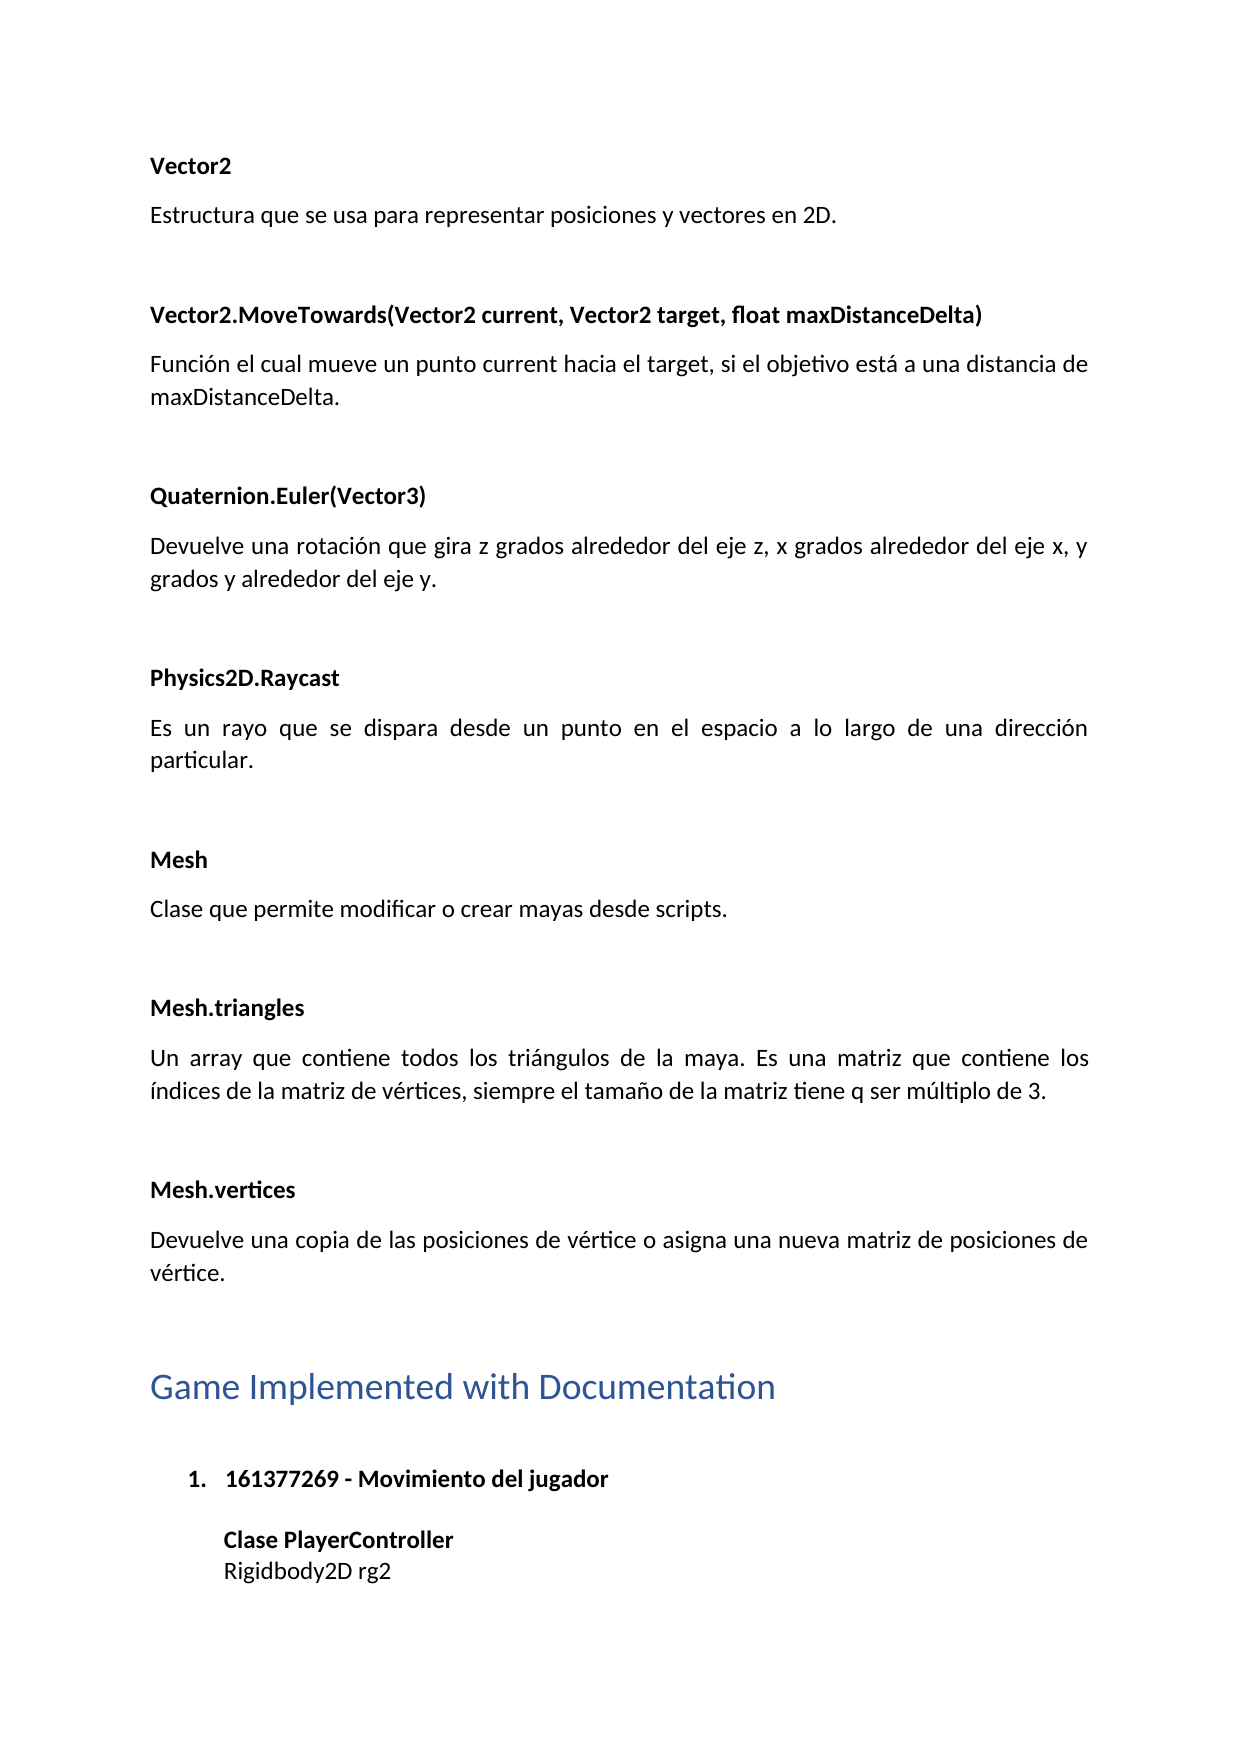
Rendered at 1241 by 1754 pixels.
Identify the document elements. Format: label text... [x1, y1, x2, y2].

text Mesh.vertices [150, 1174, 1090, 1205]
text Clase PlayerController [224, 1524, 1090, 1555]
text Devuelve una copia de las posiciones de vértice o asigna una nueva matriz de posiciones de vértice. [150, 1224, 1090, 1287]
text Devuelve una rotación que gira z grados alrededor del eje z, x grados alrededor del eje x, y grados y alrededor del eje y. [150, 530, 1090, 593]
text Estructura que se usa para representar posiciones y vectores en 2D. [150, 199, 1090, 230]
text Mesh.triangles [150, 992, 1090, 1023]
text Clase que permite modificar o crear mayas desde scripts. [150, 893, 1090, 924]
text Quaternion.Euler(Vector3) [150, 480, 1090, 511]
text Es un rayo que se dispara desde un punto en el espacio a lo largo de una dirección particular. [150, 712, 1090, 775]
subtitle Game Implemented with Documentation [150, 1363, 1090, 1409]
text Physics2D.Raycast [150, 662, 1090, 693]
text Mesh [150, 844, 1090, 874]
text Rigidbody2D rg2 [224, 1555, 1090, 1586]
text Un array que contiene todos los triángulos de la maya. Es una matriz que contiene los índices de la matriz de vértices, siempre el tamaño de la matriz tiene q ser múltiplo de 3. [150, 1042, 1090, 1106]
list 161377269 - Movimiento del jugador [187, 1463, 1090, 1494]
text Vector2.MoveTowards(Vector2 current, Vector2 target, float maxDistanceDelta) [150, 299, 1090, 329]
text Vector2 [150, 150, 1090, 181]
text Función el cual mueve un punto current hacia el target, si el objetivo está a una distancia de maxDistanceDelta. [150, 348, 1090, 412]
